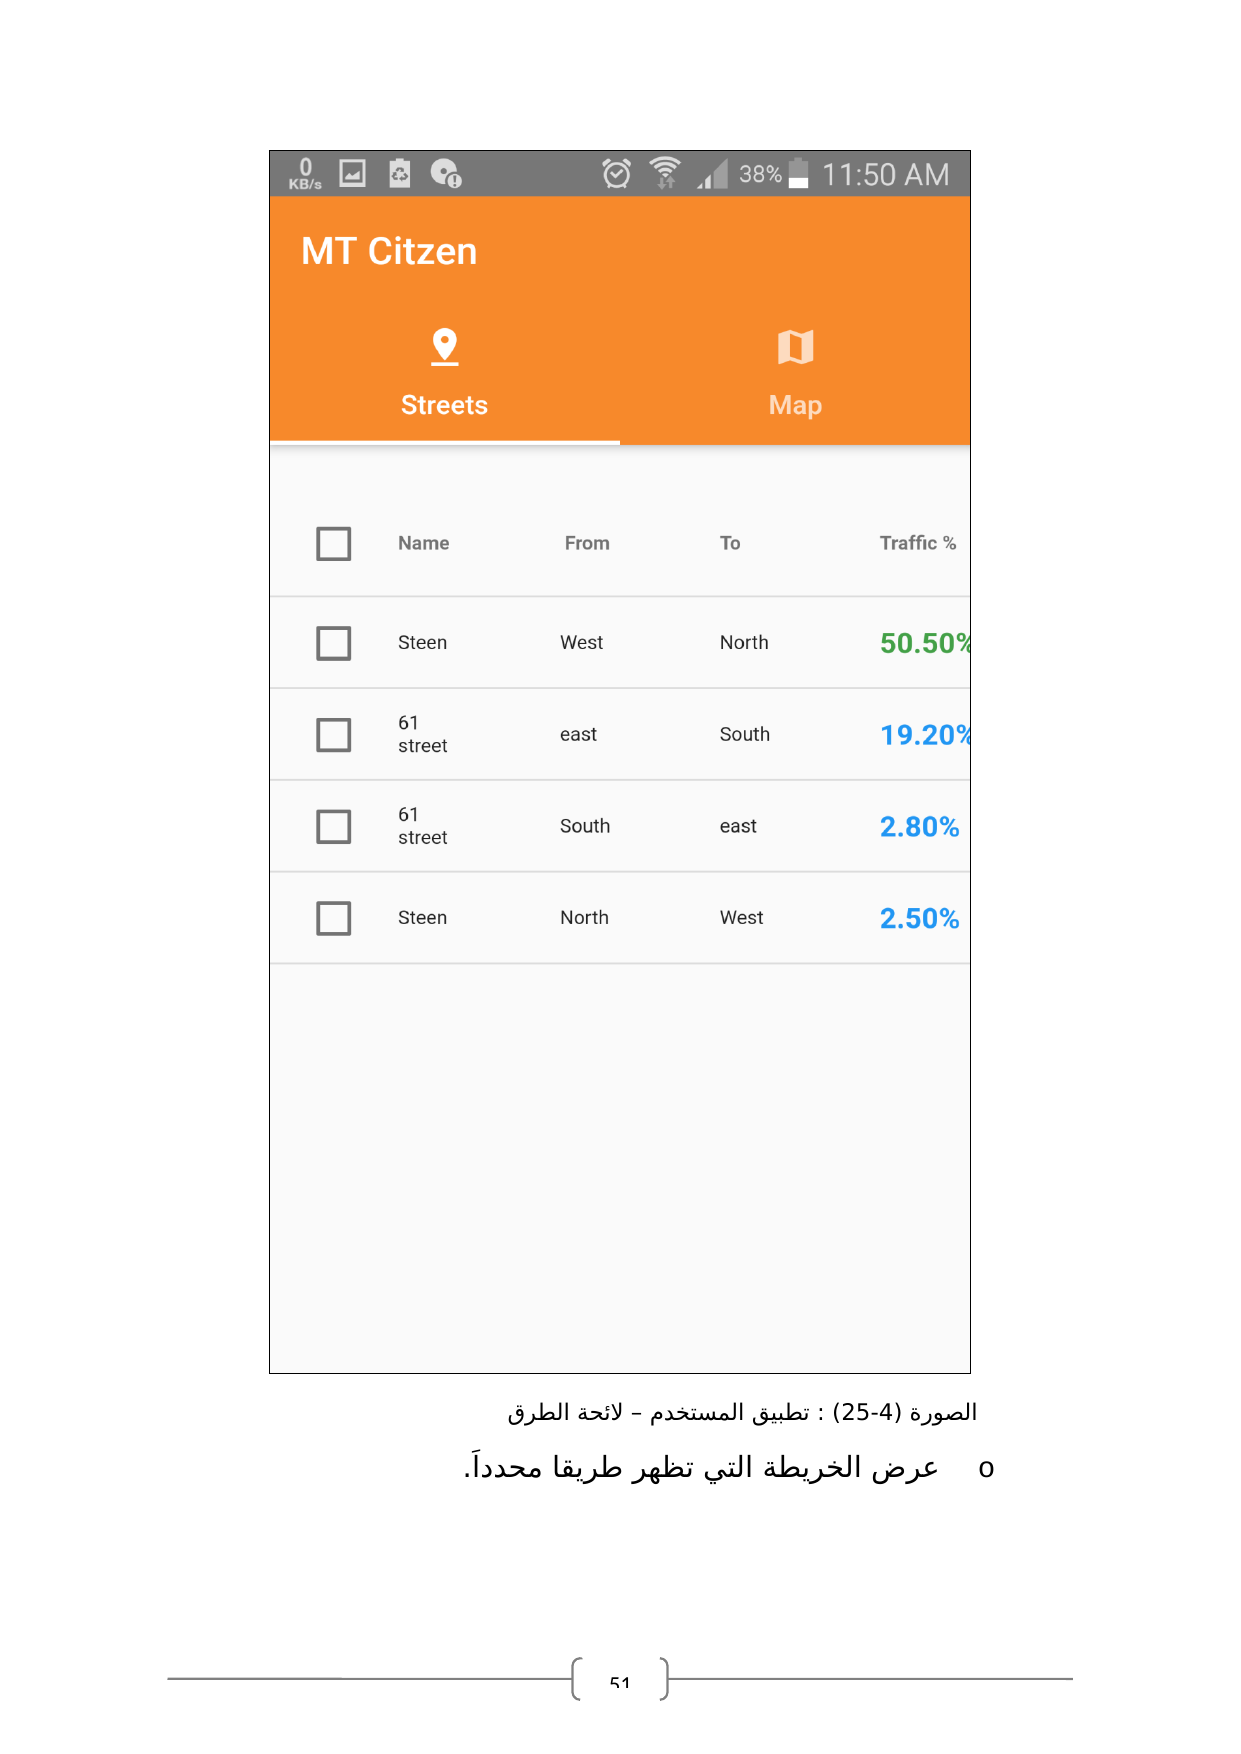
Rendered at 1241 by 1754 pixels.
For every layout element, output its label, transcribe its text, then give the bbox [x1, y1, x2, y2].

text الصورة (4-25) : تطبيق المستخدم – لائحة الطرق [150, 1399, 1053, 1425]
picture [270, 151, 970, 1373]
list عرض الخريطة التي تظهر طريقا محدداَ. [150, 1450, 978, 1486]
